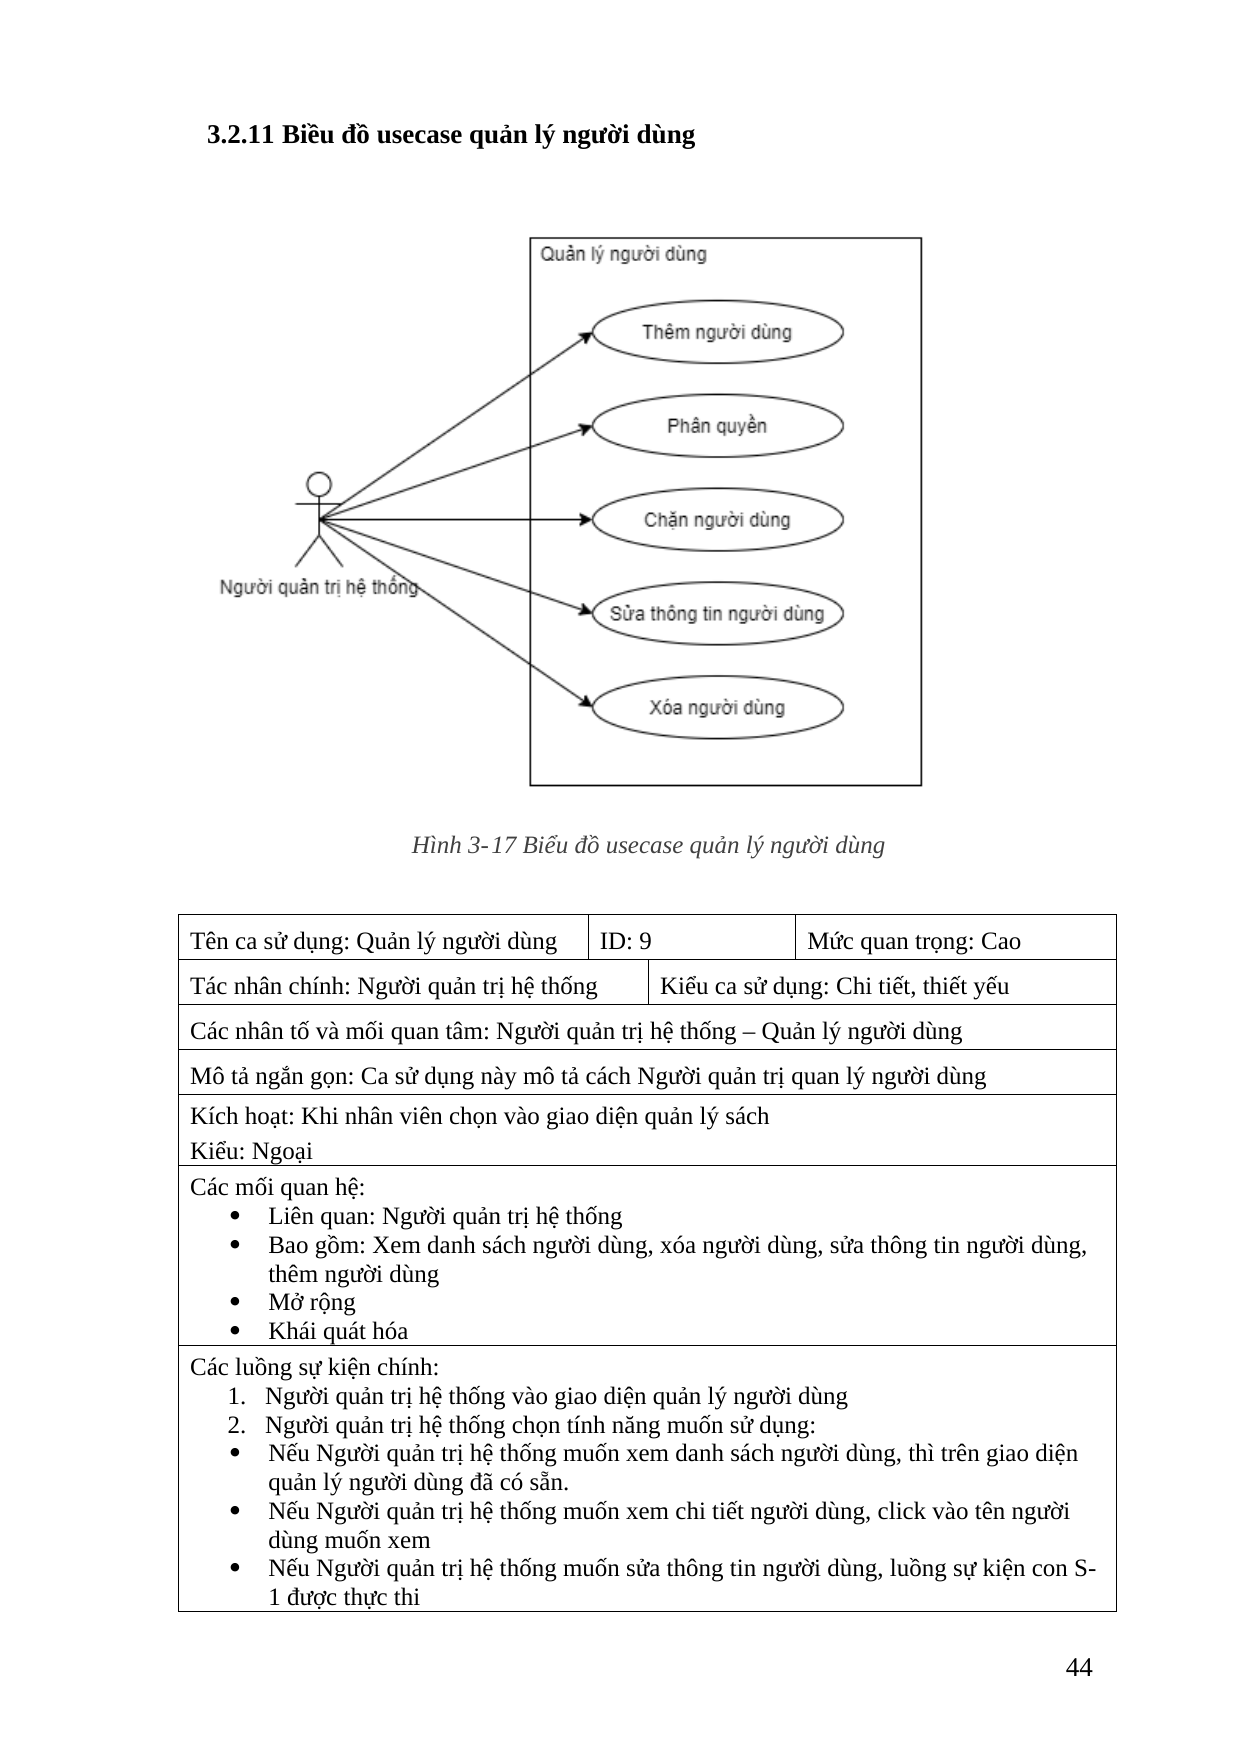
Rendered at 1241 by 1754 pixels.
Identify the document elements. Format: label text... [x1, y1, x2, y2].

table_header Tên ca sử dụng: Quản lý người dùng [179, 915, 588, 959]
table_cell Các nhân tố và mối quan tâm: Người quản trị hệ thống – Quản lý người dùng [179, 1005, 1116, 1049]
text Hình 3-11 Biểu đồ usecase quản lý người dùng [207, 830, 1092, 859]
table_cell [179, 1346, 1116, 1611]
table_header ID: 9 [589, 915, 795, 959]
picture [206, 164, 974, 821]
table_cell Mô tả ngắn gọn: Ca sử dụng này mô tả cách Người quản trị quan lý người dùng [179, 1050, 1116, 1094]
table_cell Các mối quan hệ: Liên quan: Người quản trị hệ thống Bao gồm: Xem danh sách người dùng, xóa người dùng, sửa thông tin người dùng, thêm người dùng Mở rộng Khái quát hóa [179, 1166, 1116, 1345]
table_header Mức quan trọng: Cao [796, 915, 1116, 959]
table_cell Kích hoạt: Khi nhân viên chọn vào giao diện quản lý sách Kiểu: Ngoại [179, 1095, 1116, 1165]
table_cell Kiểu ca sử dụng: Chi tiết, thiết yếu [649, 960, 1116, 1004]
table_cell Tác nhân chính: Người quản trị hệ thống [179, 960, 648, 1004]
subtitle Biều đồ usecase quản lý người dùng [207, 118, 1092, 149]
